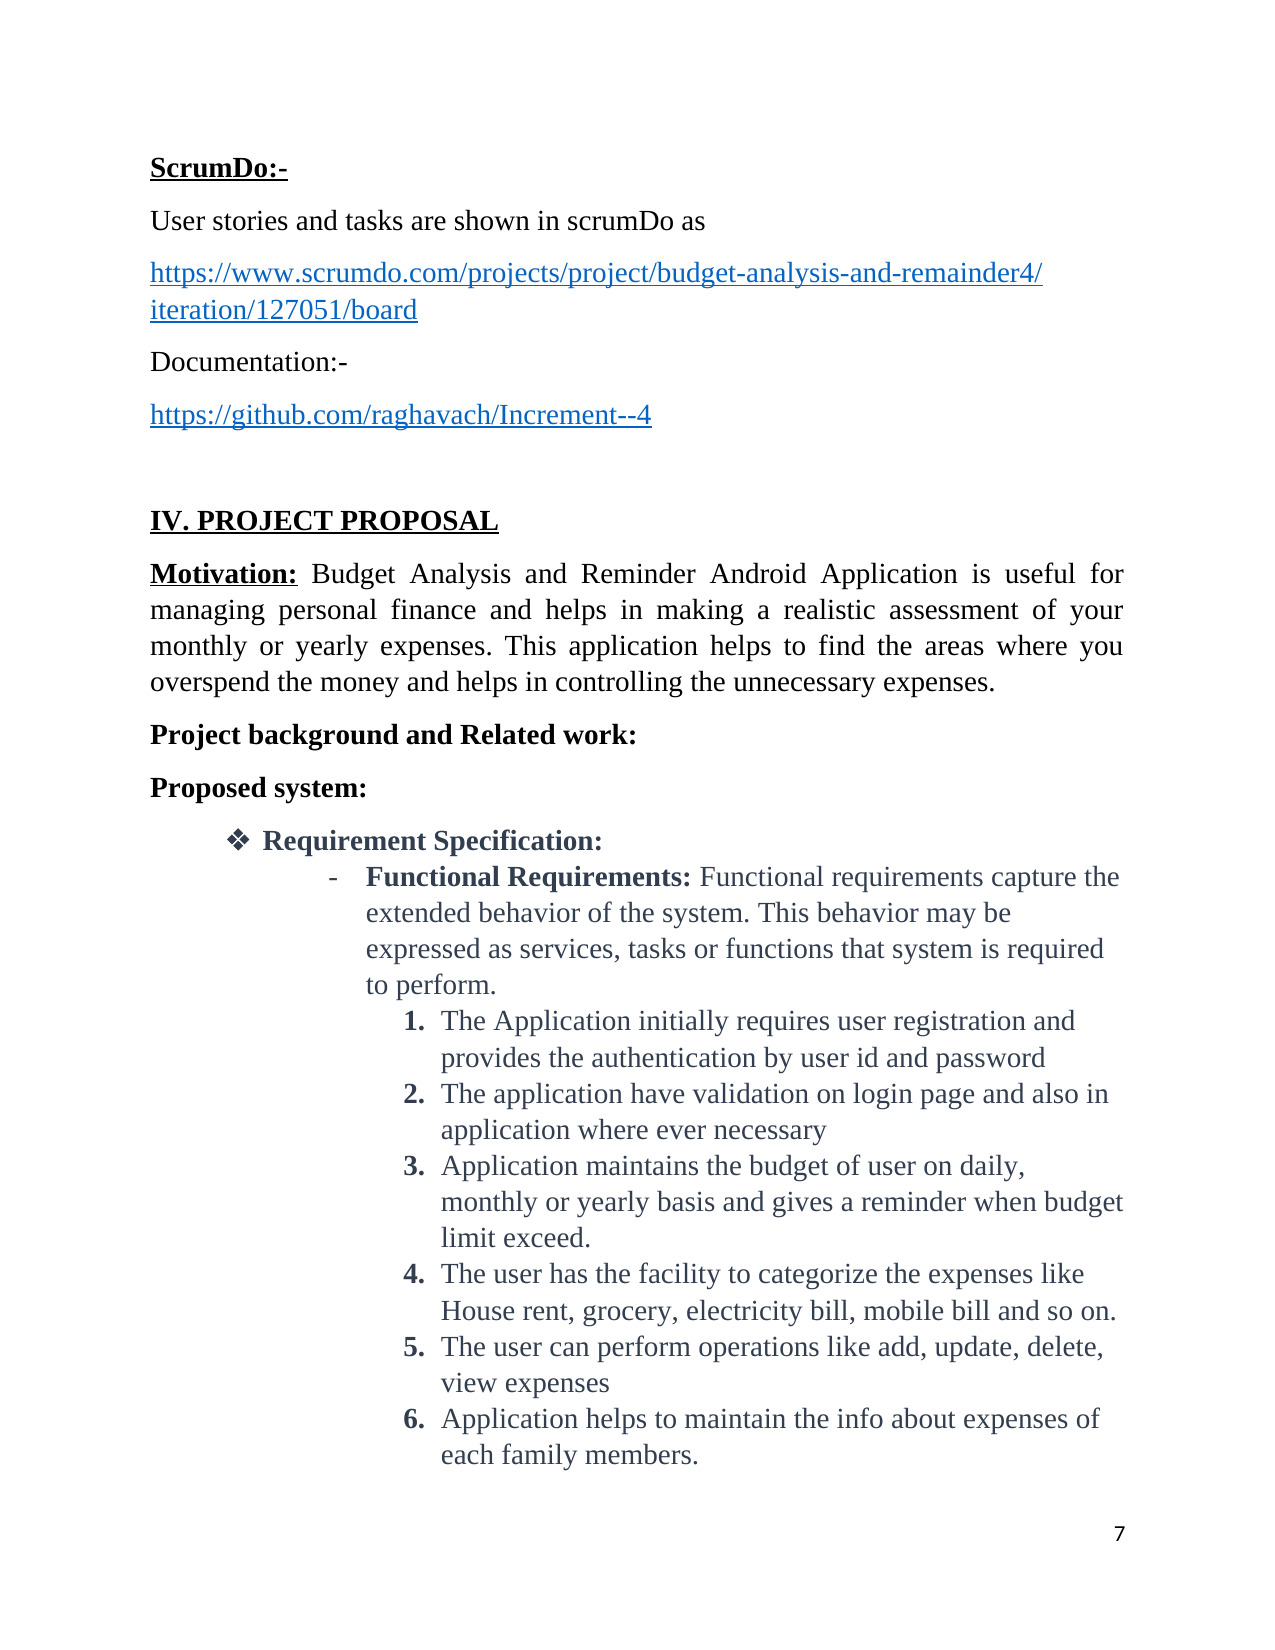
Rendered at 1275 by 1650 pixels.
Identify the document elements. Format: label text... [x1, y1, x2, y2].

list Application helps to maintain the info about expenses of each family members. [403, 1401, 1125, 1471]
list The user can perform operations like add, update, delete, view expenses [403, 1329, 1125, 1398]
list Functional Requirements: Functional requirements capture the extended behavior of the system. This behavior may be expressed as services, tasks or functions that system is required to perform. [328, 859, 1125, 1001]
list The user has the facility to categorize the expenses like House rent, grocery, electricity bill, mobile bill and so on. [403, 1257, 1125, 1326]
text IV. PROJECT PROPOSAL [150, 503, 1125, 537]
text Project background and Related work: [150, 717, 1125, 751]
text User stories and tasks are shown in scrumDo as [150, 203, 1125, 236]
text https://www.scrumdo.com/projects/project/budget-analysis-and-remainder4/iteration/127051/board [150, 256, 1125, 325]
text Motivation: Budget Analysis and Reminder Android Application is useful for managing personal finance and helps in making a realistic assessment of your monthly or yearly expenses. This application helps to find the areas where you overspend the money and helps in controlling the unnecessary expenses. [150, 556, 1125, 698]
list The application have validation on login page and also in application where ever necessary [403, 1076, 1125, 1146]
text ScrumDo:- [150, 150, 1125, 183]
text Proposed system: [150, 770, 1125, 803]
list The Application initially requires user registration and provides the authentication by user id and password [403, 1003, 1125, 1073]
list Requirement Specification: [225, 823, 1125, 856]
text https://github.com/raghavach/Increment--4 [150, 397, 1125, 431]
text Documentation:- [150, 344, 1125, 378]
list Application maintains the budget of user on daily, monthly or yearly basis and gives a reminder when budget limit exceed. [403, 1148, 1125, 1254]
